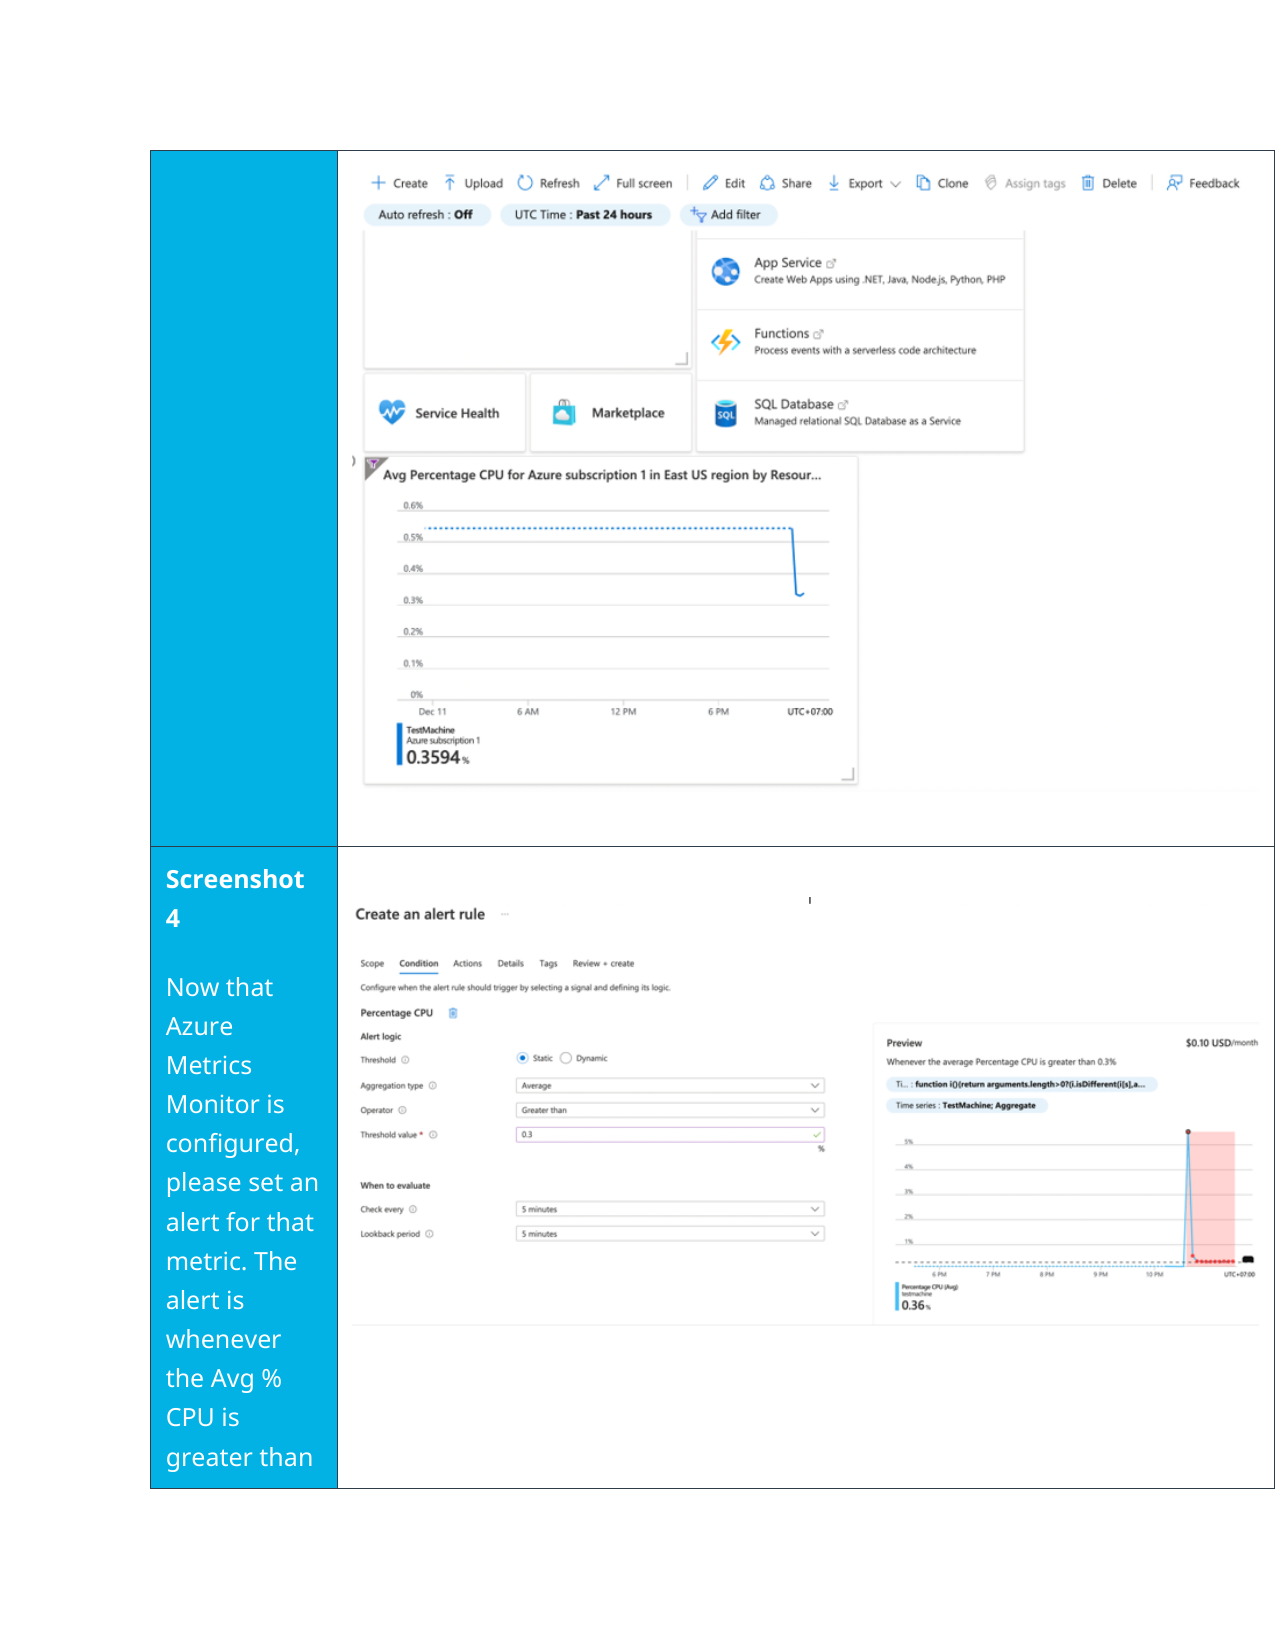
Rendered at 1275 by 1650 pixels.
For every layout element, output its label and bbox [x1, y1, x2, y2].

table_cell [338, 151, 1274, 846]
picture [352, 166, 1260, 792]
table_cell [151, 151, 337, 846]
table_cell [338, 847, 1274, 1488]
picture [352, 897, 1260, 1328]
table_cell [151, 847, 337, 1488]
